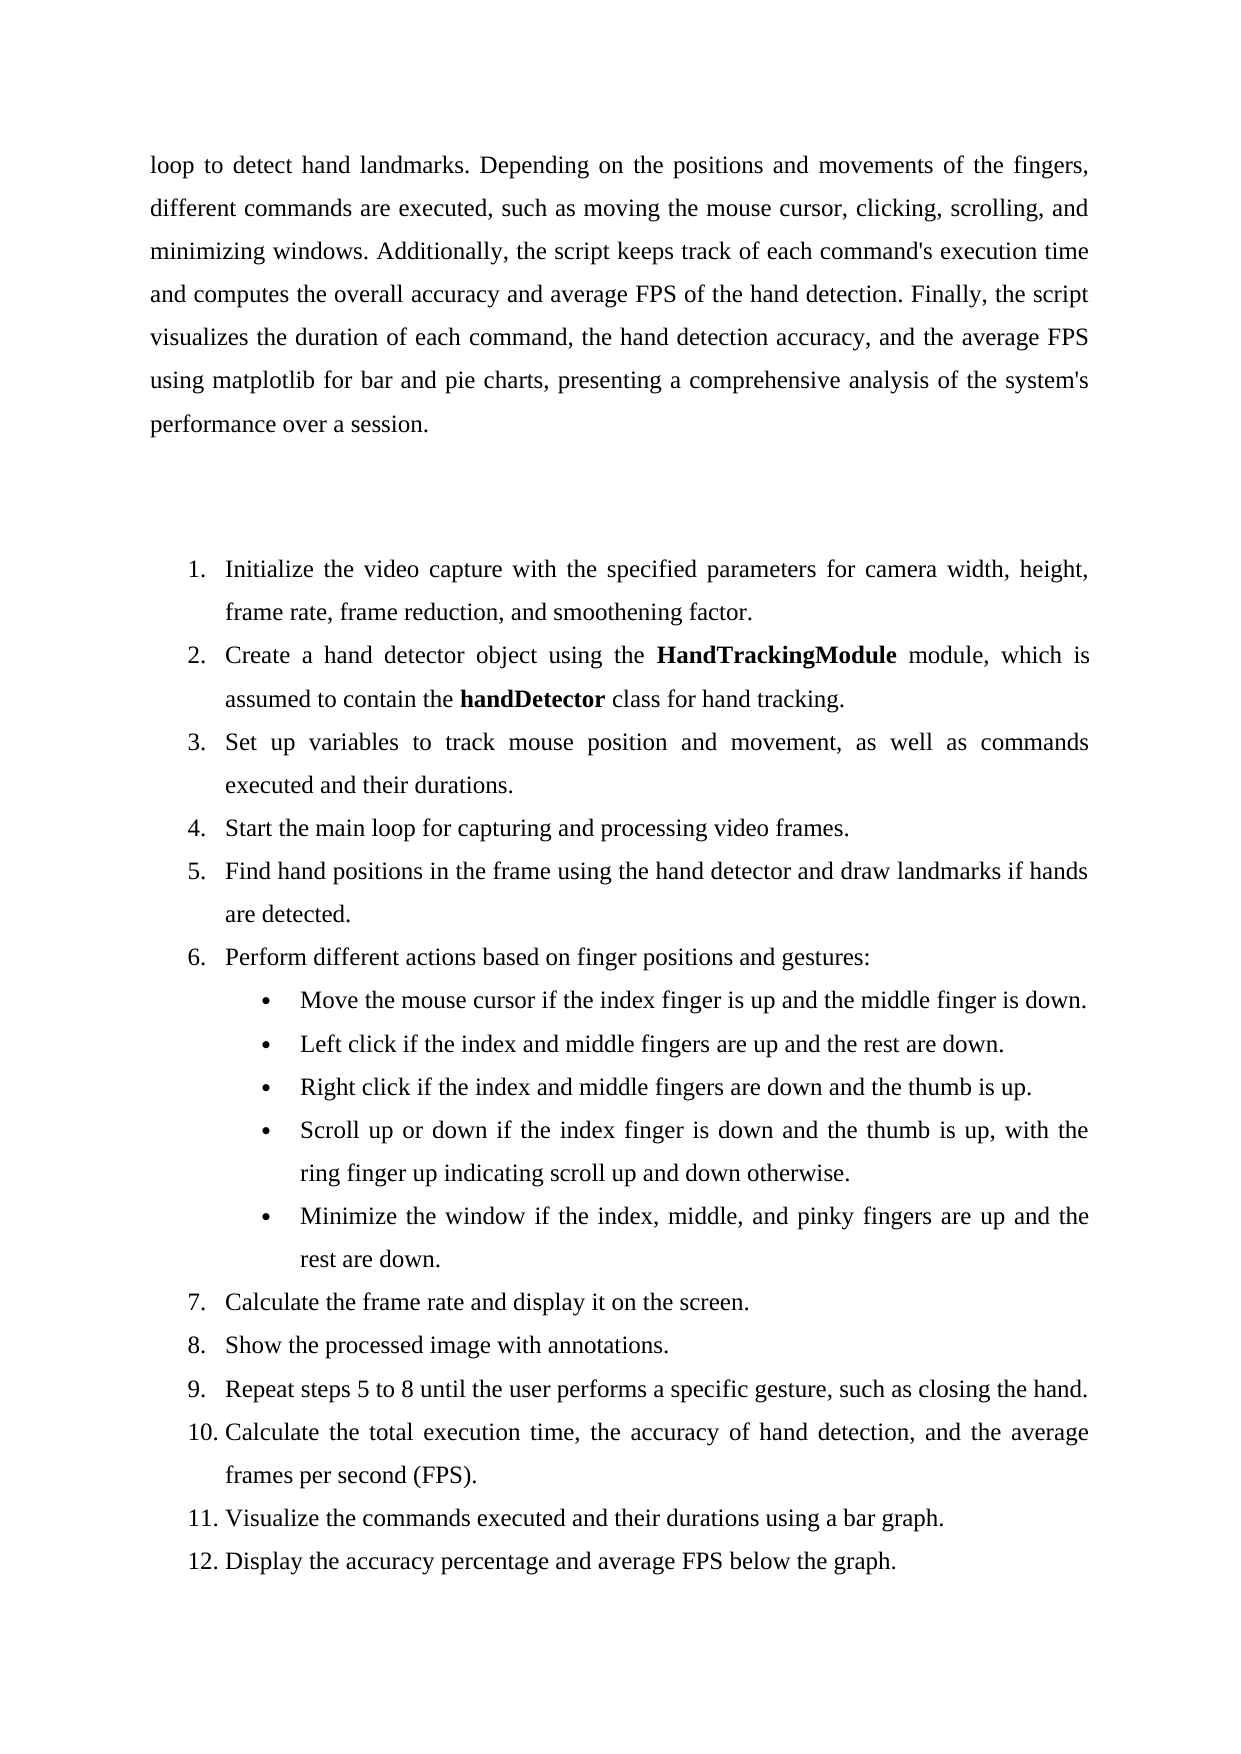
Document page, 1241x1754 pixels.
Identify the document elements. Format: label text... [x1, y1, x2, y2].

list Set up variables to track mouse position and movement, as well as commands executed and their durations. [187, 727, 1090, 799]
list Repeat steps 5 to 8 until the user performs a specific gesture, such as closing the hand. [187, 1374, 1090, 1402]
list Move the mouse cursor if the index finger is up and the middle finger is down. [262, 986, 1090, 1014]
list Perform different actions based on finger positions and gestures: [187, 942, 1090, 971]
list Right click if the index and middle fingers are down and the thumb is up. [262, 1072, 1090, 1101]
list Minimize the window if the index, middle, and pinky fingers are up and the rest are down. [262, 1201, 1090, 1273]
list Create a hand detector object using the HandTrackingModule module, which is assumed to contain the handDetector class for hand tracking. [187, 641, 1090, 712]
list Calculate the total execution time, the accuracy of hand detection, and the average frames per second (FPS). [187, 1417, 1090, 1489]
list Visualize the commands executed and their durations using a bar graph. [187, 1503, 1090, 1532]
list Start the main loop for capturing and processing video frames. [187, 813, 1090, 842]
list Left click if the index and middle fingers are up and the rest are down. [262, 1029, 1090, 1057]
list Show the processed image with annotations. [187, 1331, 1090, 1359]
list Initialize the video capture with the specified parameters for camera width, height, frame rate, frame reduction, and smoothening factor. [187, 554, 1090, 626]
list Find hand positions in the frame using the hand detector and draw landmarks if hands are detected. [187, 856, 1090, 928]
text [150, 150, 1090, 437]
list Calculate the frame rate and display it on the screen. [187, 1287, 1090, 1316]
list Scroll up or down if the index finger is down and the thumb is up, with the ring finger up indicating scroll up and down otherwise. [262, 1115, 1090, 1187]
list Display the accuracy percentage and average FPS below the graph. [187, 1546, 1090, 1575]
